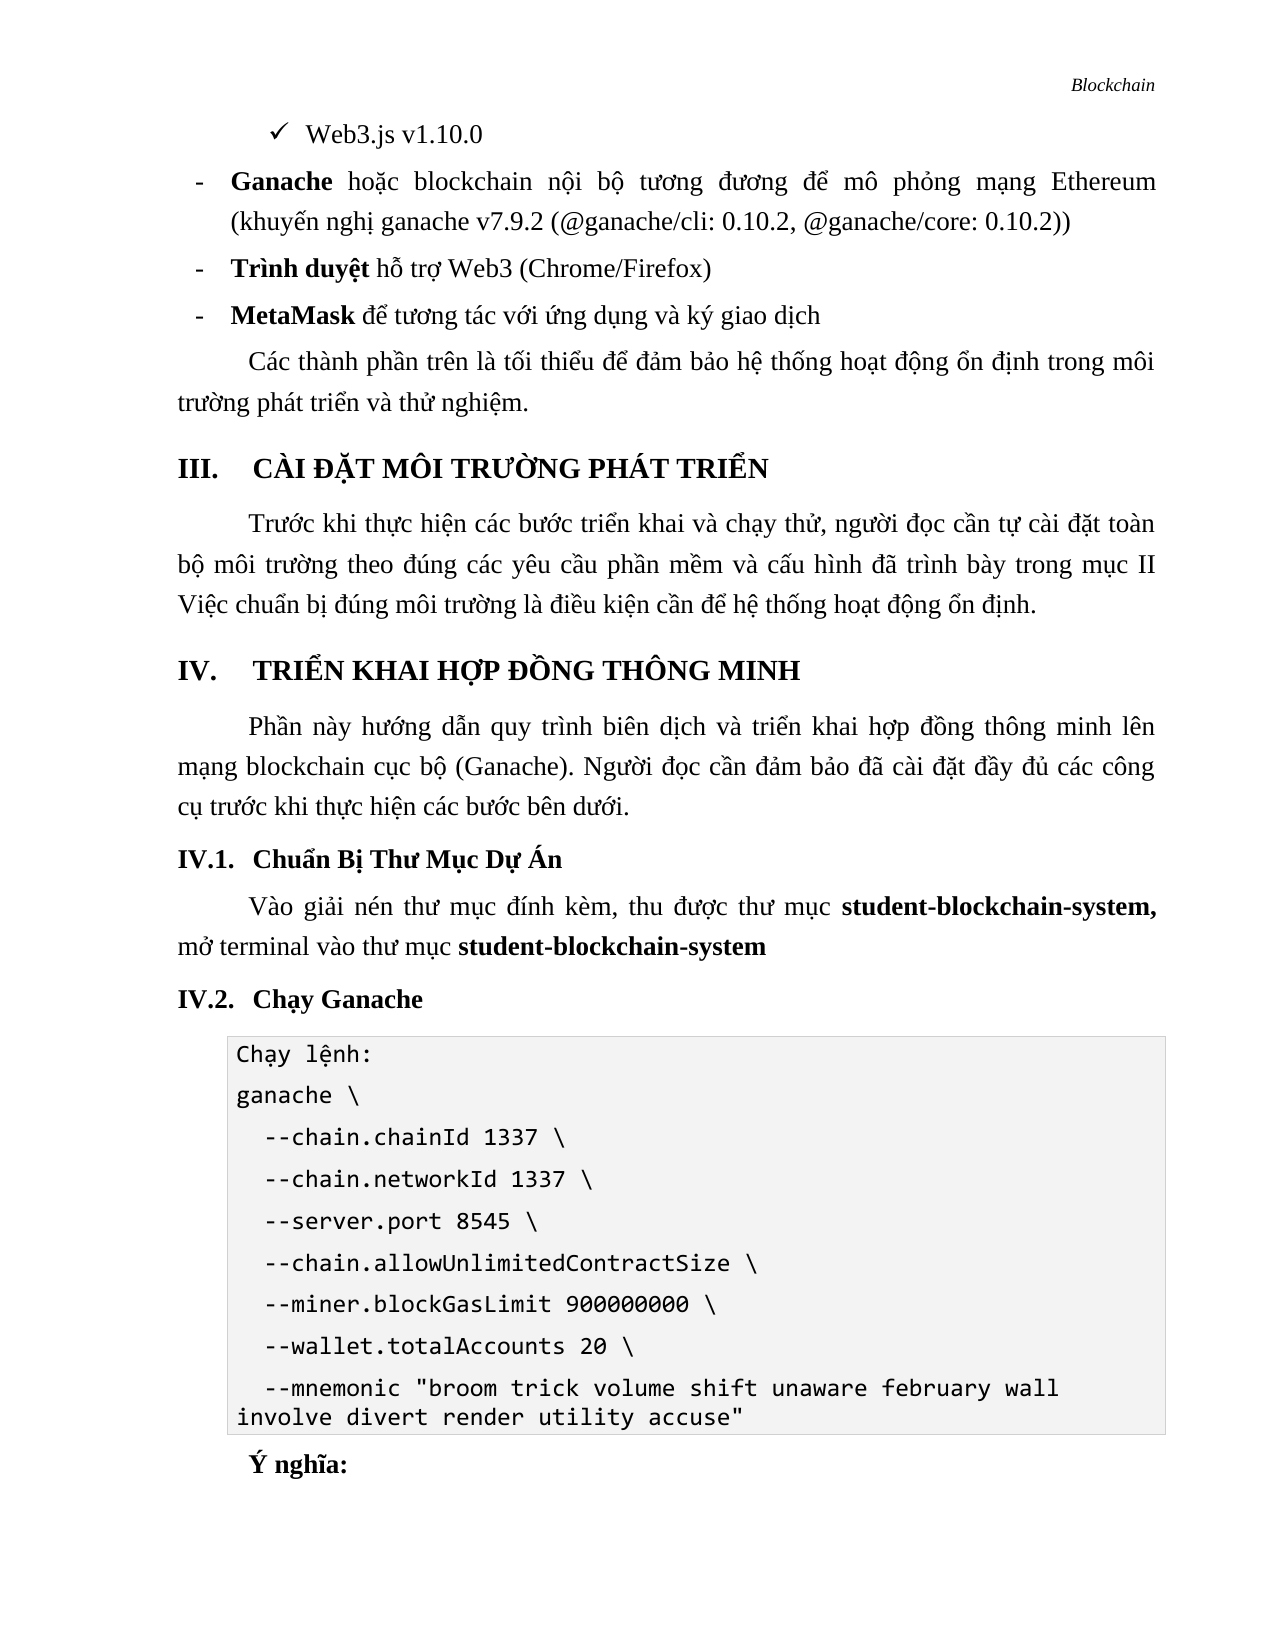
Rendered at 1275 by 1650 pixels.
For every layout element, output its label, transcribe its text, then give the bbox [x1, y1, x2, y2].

text Ý nghĩa: [177, 1448, 1157, 1479]
subtitle TRIỂN KHAI HỢP ĐỒNG THÔNG MINH [177, 653, 1157, 687]
text Vào giải nén thư mục đính kèm, thu được thư mục student-blockchain-system, mở terminal vào thư mục student-blockchain-system [177, 890, 1157, 962]
text Phần này hướng dẫn quy trình biên dịch và triển khai hợp đồng thông minh lên mạng blockchain cục bộ (Ganache). Người đọc cần đảm bảo đã cài đặt đầy đủ các công cụ trước khi thực hiện các bước bên dưới. [177, 709, 1157, 822]
text --chain.chainId 1337 \ [228, 1120, 1165, 1152]
subtitle CÀI ĐẶT MÔI TRƯỜNG PHÁT TRIỂN [177, 451, 1157, 485]
text --chain.allowUnlimitedContractSize \ [228, 1245, 1165, 1277]
text Ganache hoặc blockchain nội bộ tương đương để mô phỏng mạng Ethereum (khuyến nghị ganache v7.9.2 (@ganache/cli: 0.10.2, @ganache/core: 0.10.2)) [195, 165, 1157, 237]
text Các thành phần trên là tối thiểu để đảm bảo hệ thống hoạt động ổn định trong môi trường phát triển và thử nghiệm. [177, 345, 1157, 417]
text --wallet.totalAccounts 20 \ [228, 1329, 1165, 1361]
text --mnemonic "broom trick volume shift unaware february wall involve divert render utility accuse" [228, 1370, 1165, 1434]
text MetaMask để tương tác với ứng dụng và ký giao dịch [195, 299, 1157, 330]
subtitle Chuẩn Bị Thư Mục Dự Án [177, 843, 1157, 874]
text Chạy lệnh: [228, 1037, 1165, 1069]
text Trước khi thực hiện các bước triển khai và chạy thử, người đọc cần tự cài đặt toàn bộ môi trường theo đúng các yêu cầu phần mềm và cấu hình đã trình bày trong mục II Việc chuẩn bị đúng môi trường là điều kiện cần để hệ thống hoạt động ổn định. [177, 507, 1157, 619]
text --server.port 8545 \ [228, 1203, 1165, 1236]
list Web3.js v1.10.0 [268, 118, 1157, 149]
text --chain.networkId 1337 \ [228, 1162, 1165, 1194]
text Trình duyệt hỗ trợ Web3 (Chrome/Firefox) [195, 252, 1157, 283]
subtitle Chạy Ganache [177, 983, 1157, 1014]
text --miner.blockGasLimit 900000000 \ [228, 1287, 1165, 1319]
text ganache \ [228, 1078, 1165, 1110]
